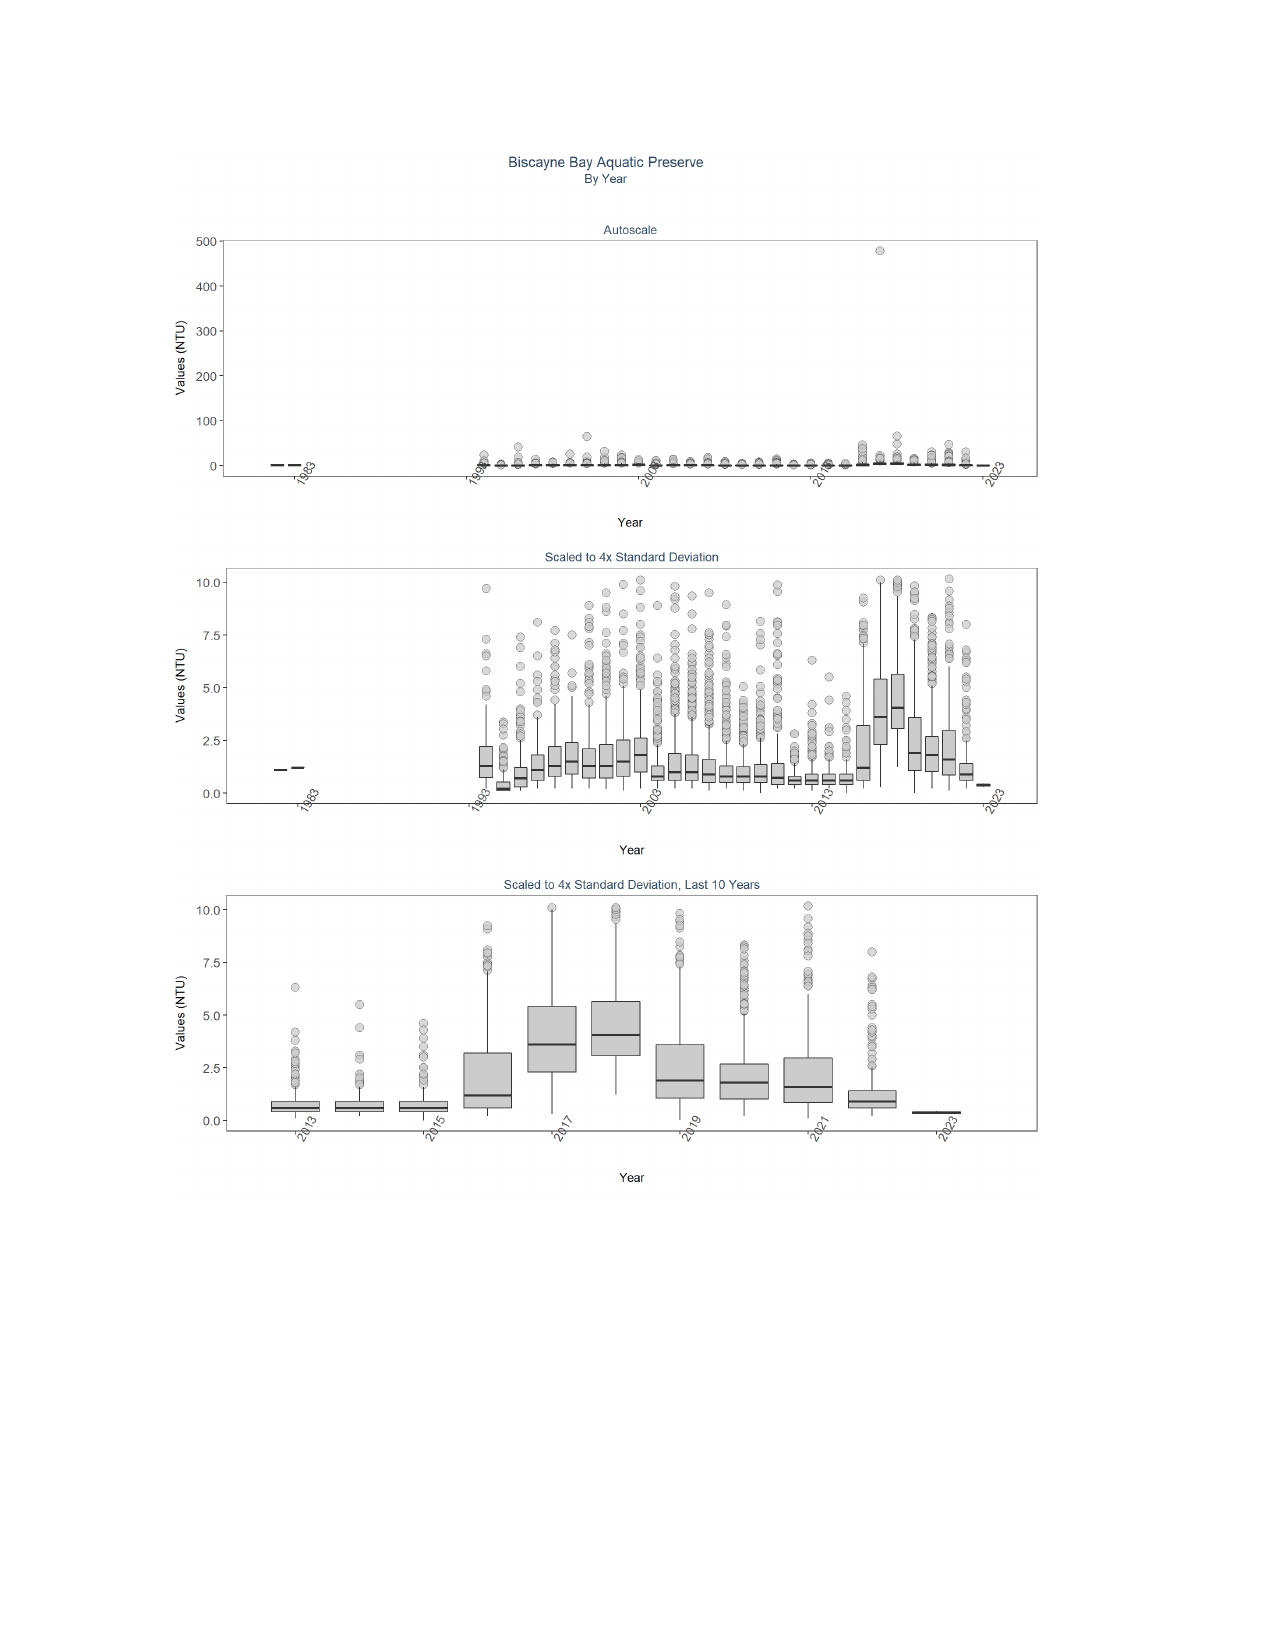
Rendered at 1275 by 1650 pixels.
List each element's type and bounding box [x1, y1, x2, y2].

picture [168, 150, 1044, 1200]
